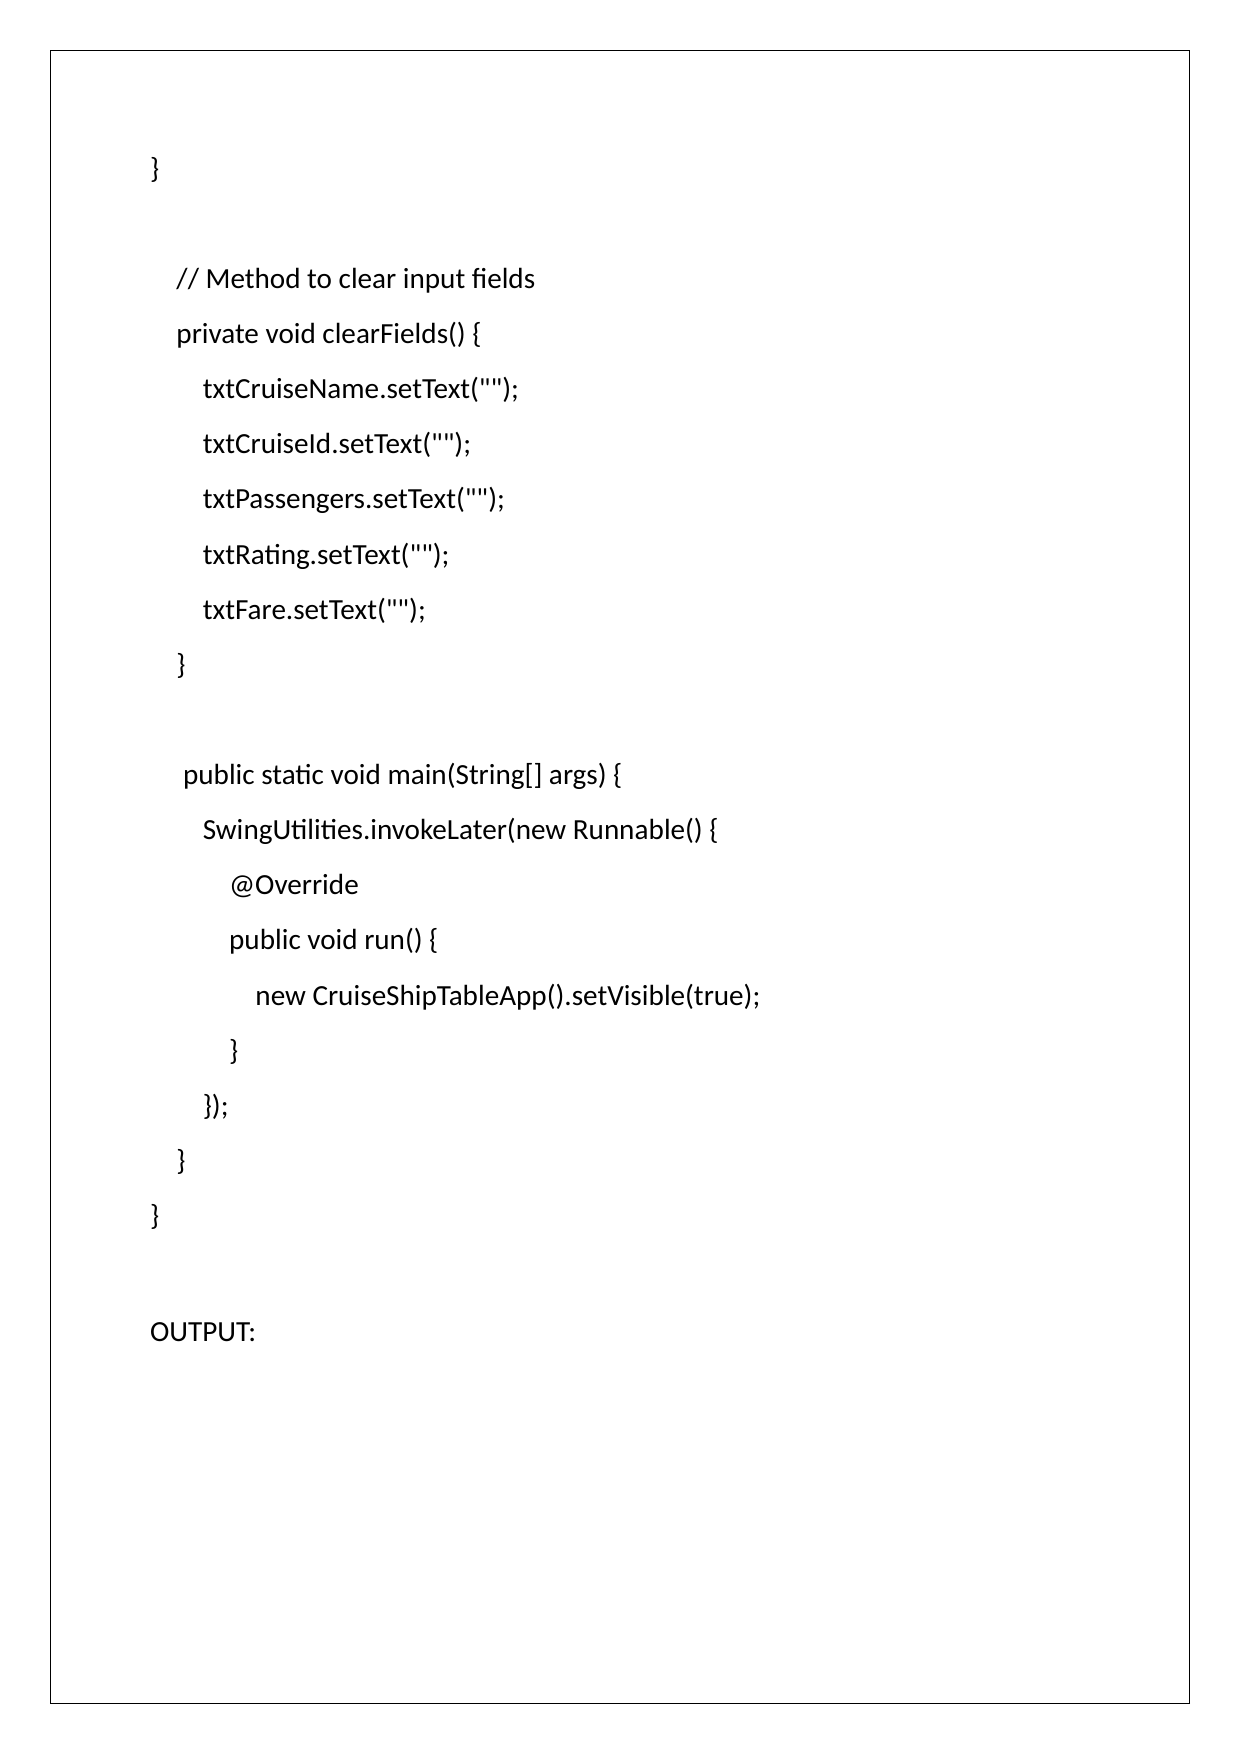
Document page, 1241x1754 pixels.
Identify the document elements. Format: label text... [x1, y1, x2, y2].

text // Method to clear input fields [150, 260, 1090, 296]
text } [150, 1032, 1090, 1067]
text txtRating.setText(""); [150, 536, 1090, 571]
text @Override [150, 866, 1090, 902]
text OUTPUT: [150, 1313, 1090, 1348]
text txtFare.setText(""); [150, 591, 1090, 626]
text } [150, 150, 1090, 186]
text txtPassengers.setText(""); [150, 481, 1090, 516]
text txtCruiseId.setText(""); [150, 426, 1090, 461]
text public static void main(String[] args) { [150, 756, 1090, 792]
text } [150, 1197, 1090, 1233]
text public void run() { [150, 921, 1090, 957]
text new CruiseShipTableApp().setVisible(true); [150, 977, 1090, 1012]
text txtCruiseName.setText(""); [150, 370, 1090, 406]
text private void clearFields() { [150, 315, 1090, 351]
text SwingUtilities.invokeLater(new Runnable() { [150, 811, 1090, 847]
text }); [150, 1087, 1090, 1122]
text } [150, 646, 1090, 682]
text } [150, 1142, 1090, 1177]
